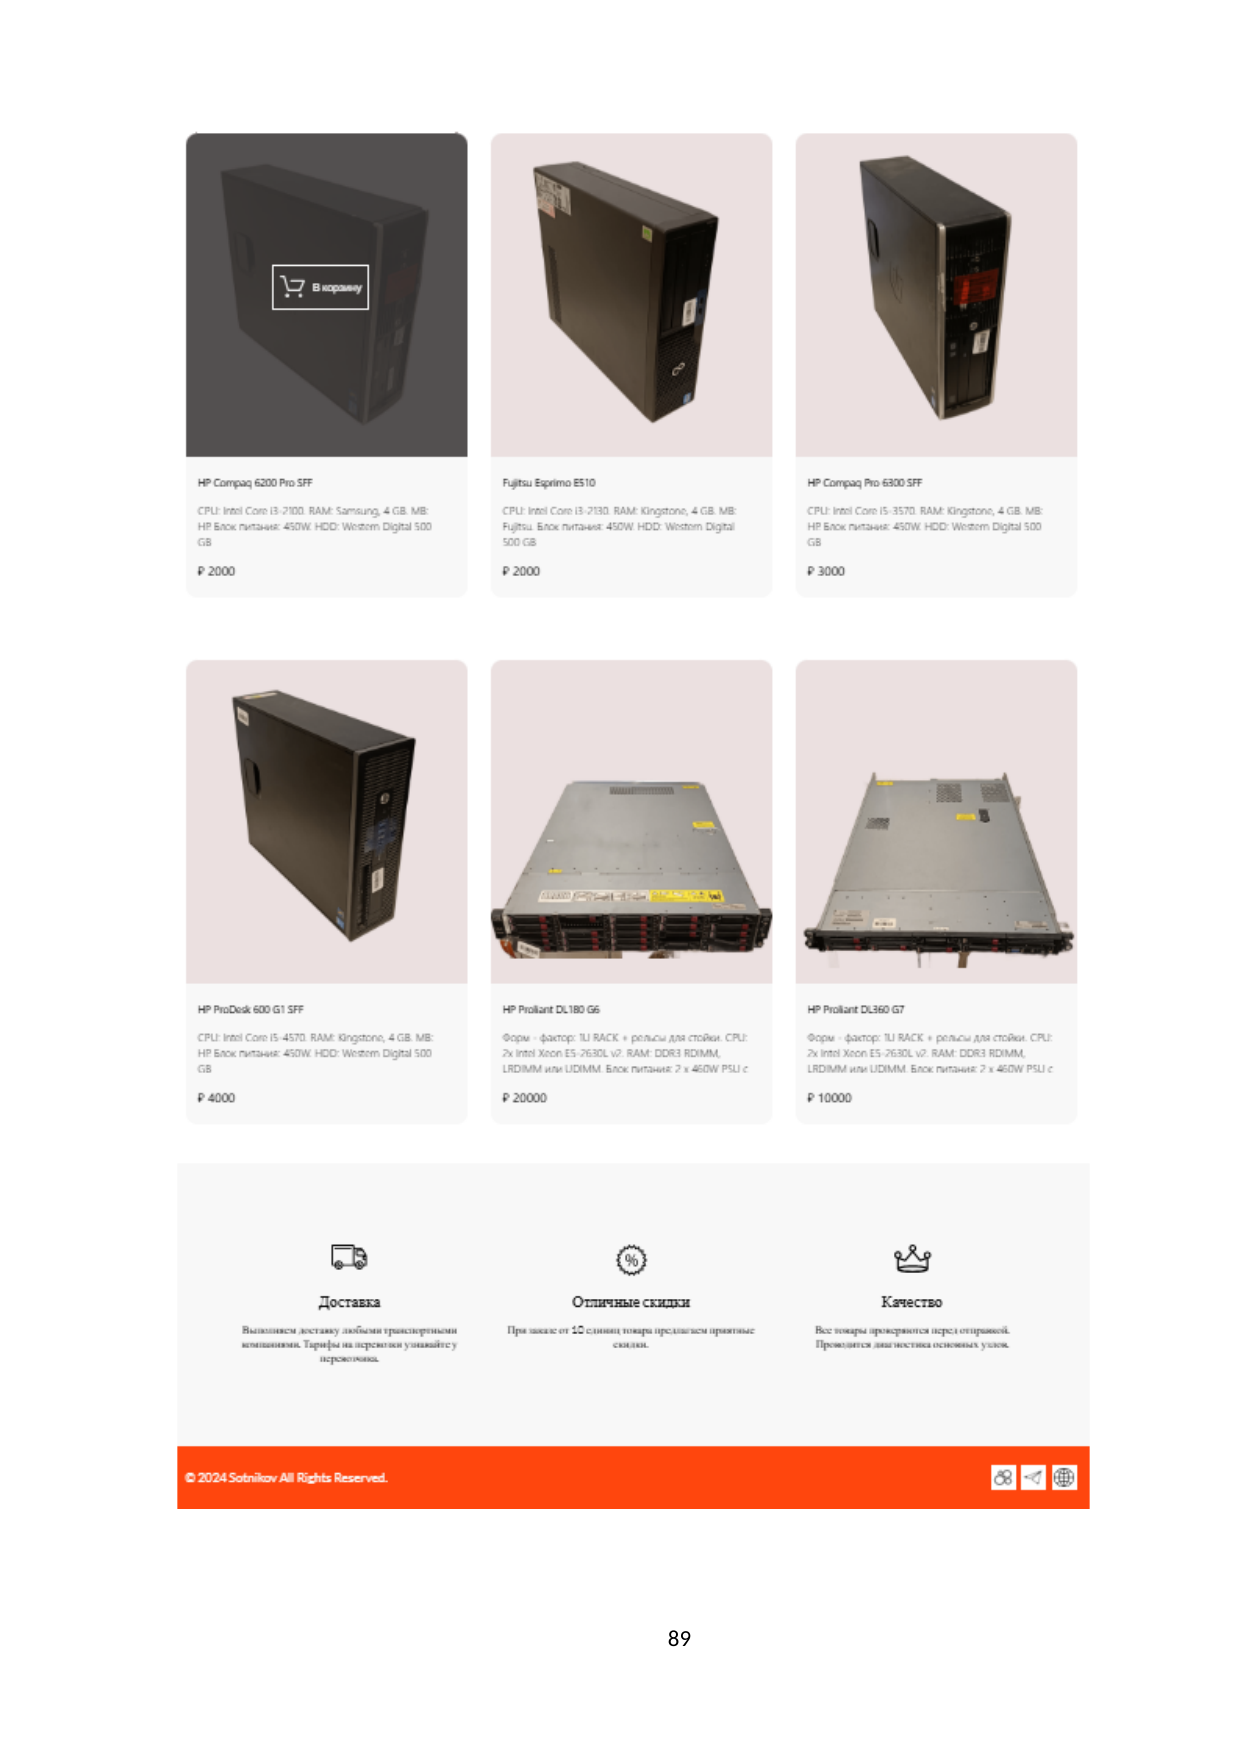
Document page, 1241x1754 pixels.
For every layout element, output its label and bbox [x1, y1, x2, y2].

picture [177, 118, 1090, 1509]
